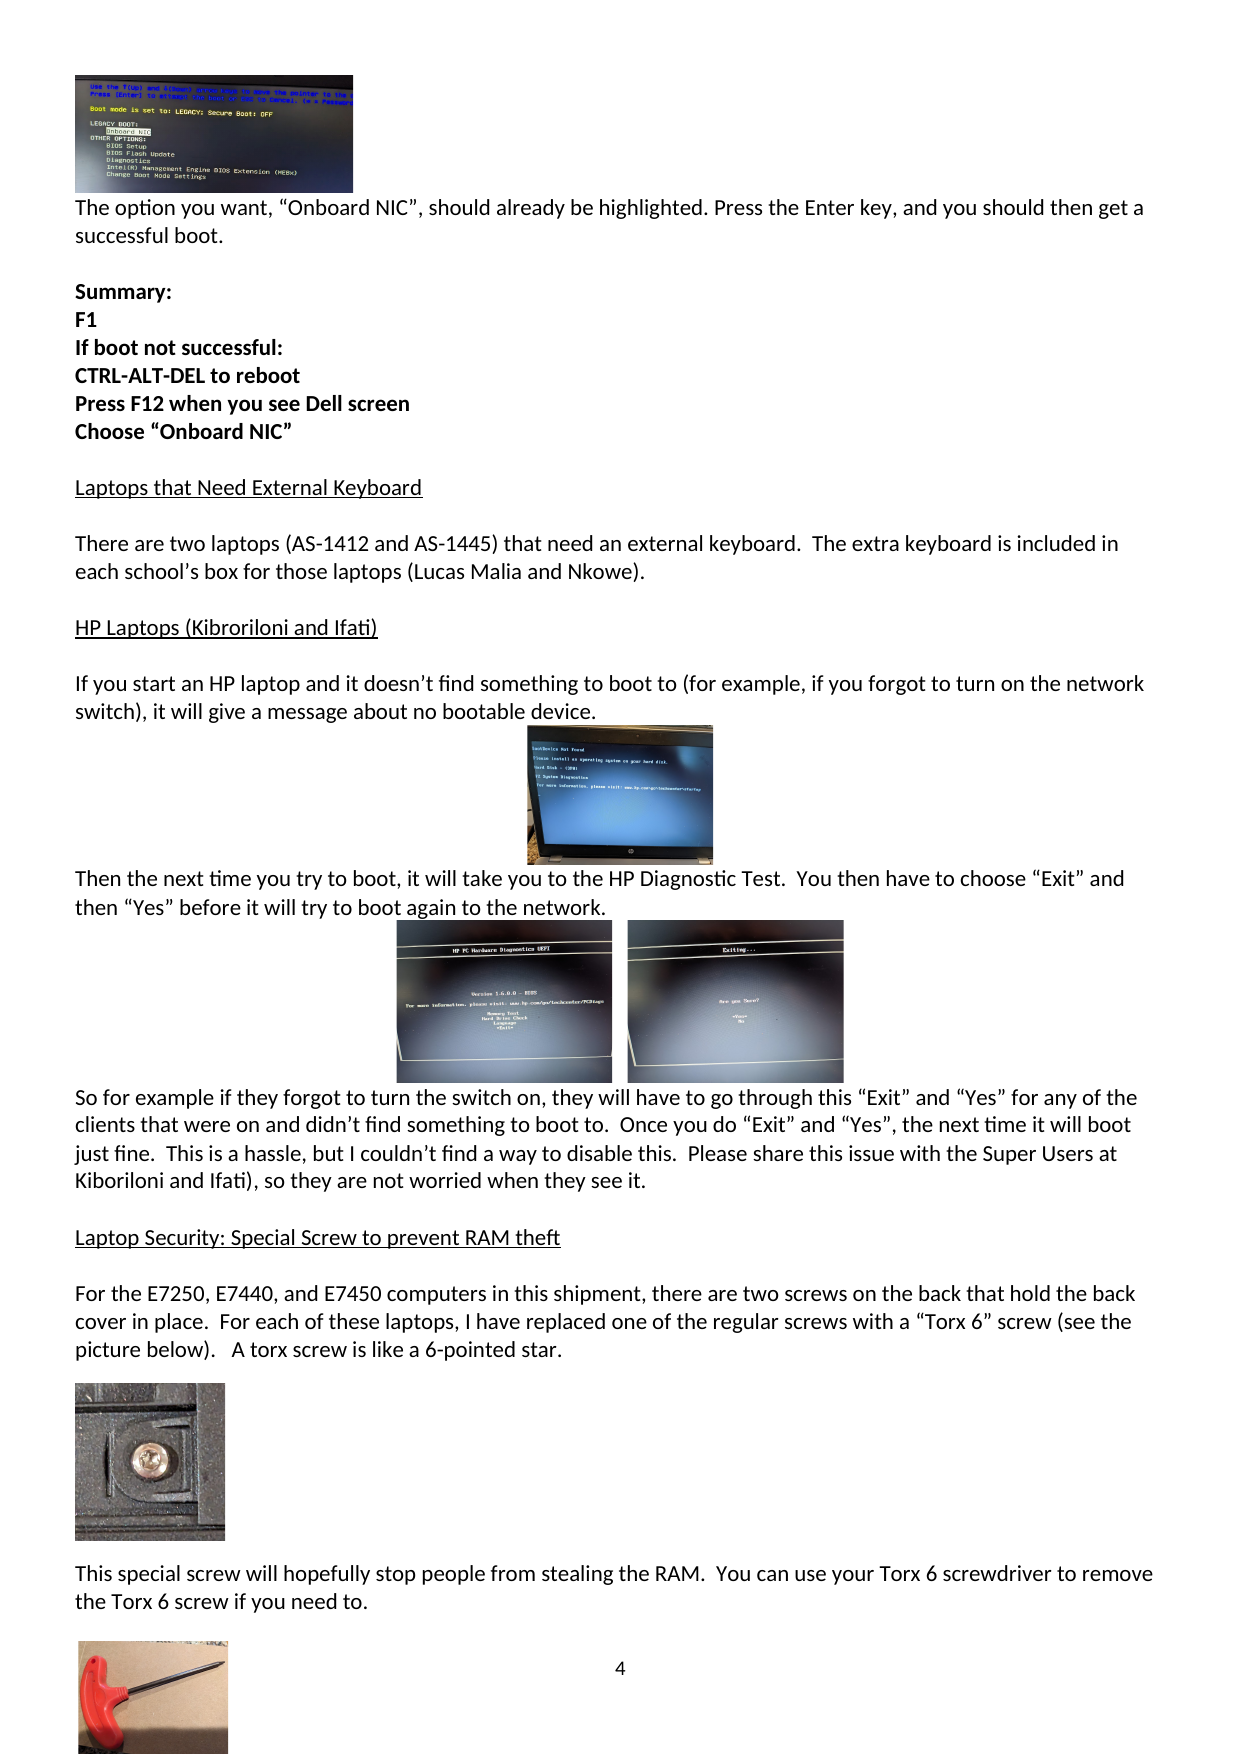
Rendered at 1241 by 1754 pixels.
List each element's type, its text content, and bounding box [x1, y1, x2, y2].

text CTRL-ALT-DEL to reboot [75, 361, 1165, 389]
picture [75, 75, 354, 193]
text If boot not successful: [75, 333, 1165, 361]
text For the E7250, E7440, and E7450 computers in this shipment, there are two screws on the back that hold the back cover in place. For each of these laptops, I have replaced one of the regular screws with a “Torx 6” screw (see the picture below). A torx screw is like a 6-pointed star. [75, 1279, 1165, 1363]
picture [627, 920, 844, 1083]
text This special screw will hopefully stop people from stealing the RAM. You can use your Torx 6 screwdriver to remove the Torx 6 screw if you need to. [75, 1559, 1165, 1615]
text Laptop Security: Special Screw to prevent RAM theft [75, 1223, 1165, 1251]
picture [396, 920, 613, 1083]
text There are two laptops (AS-1412 and AS-1445) that need an external keyboard. The extra keyboard is included in each school’s box for those laptops (Lucas Malia and Nkowe). [75, 529, 1165, 585]
text Laptops that Need External Keyboard [75, 473, 1165, 501]
text If you start an HP laptop and it doesn’t find something to boot to (for example, if you forgot to turn on the network switch), it will give a message about no bootable device. [75, 669, 1165, 725]
text So for example if they forgot to turn the switch on, they will have to go through this “Exit” and “Yes” for any of the clients that were on and didn’t find something to boot to. Once you do “Exit” and “Yes”, the next time it will boot just fine. This is a hassle, but I couldn’t find a way to disable this. Please share this issue with the Super Users at Kiboriloni and Ifati), so they are not worried when they see it. [75, 1083, 1165, 1195]
picture [527, 725, 714, 865]
picture [75, 1383, 226, 1541]
text The option you want, “Onboard NIC”, should already be highlighted. Press the Enter key, and you should then get a successful boot. [75, 193, 1165, 249]
text Press F12 when you see Dell screen [75, 389, 1165, 417]
text HP Laptops (Kibroriloni and Ifati) [75, 613, 1165, 641]
text F1 [75, 305, 1165, 333]
picture [78, 1641, 229, 1754]
text Summary: [75, 277, 1165, 305]
text Then the next time you try to boot, it will take you to the HP Diagnostic Test. You then have to choose “Exit” and then “Yes” before it will try to boot again to the network. [75, 864, 1165, 921]
text Choose “Onboard NIC” [75, 417, 1165, 445]
